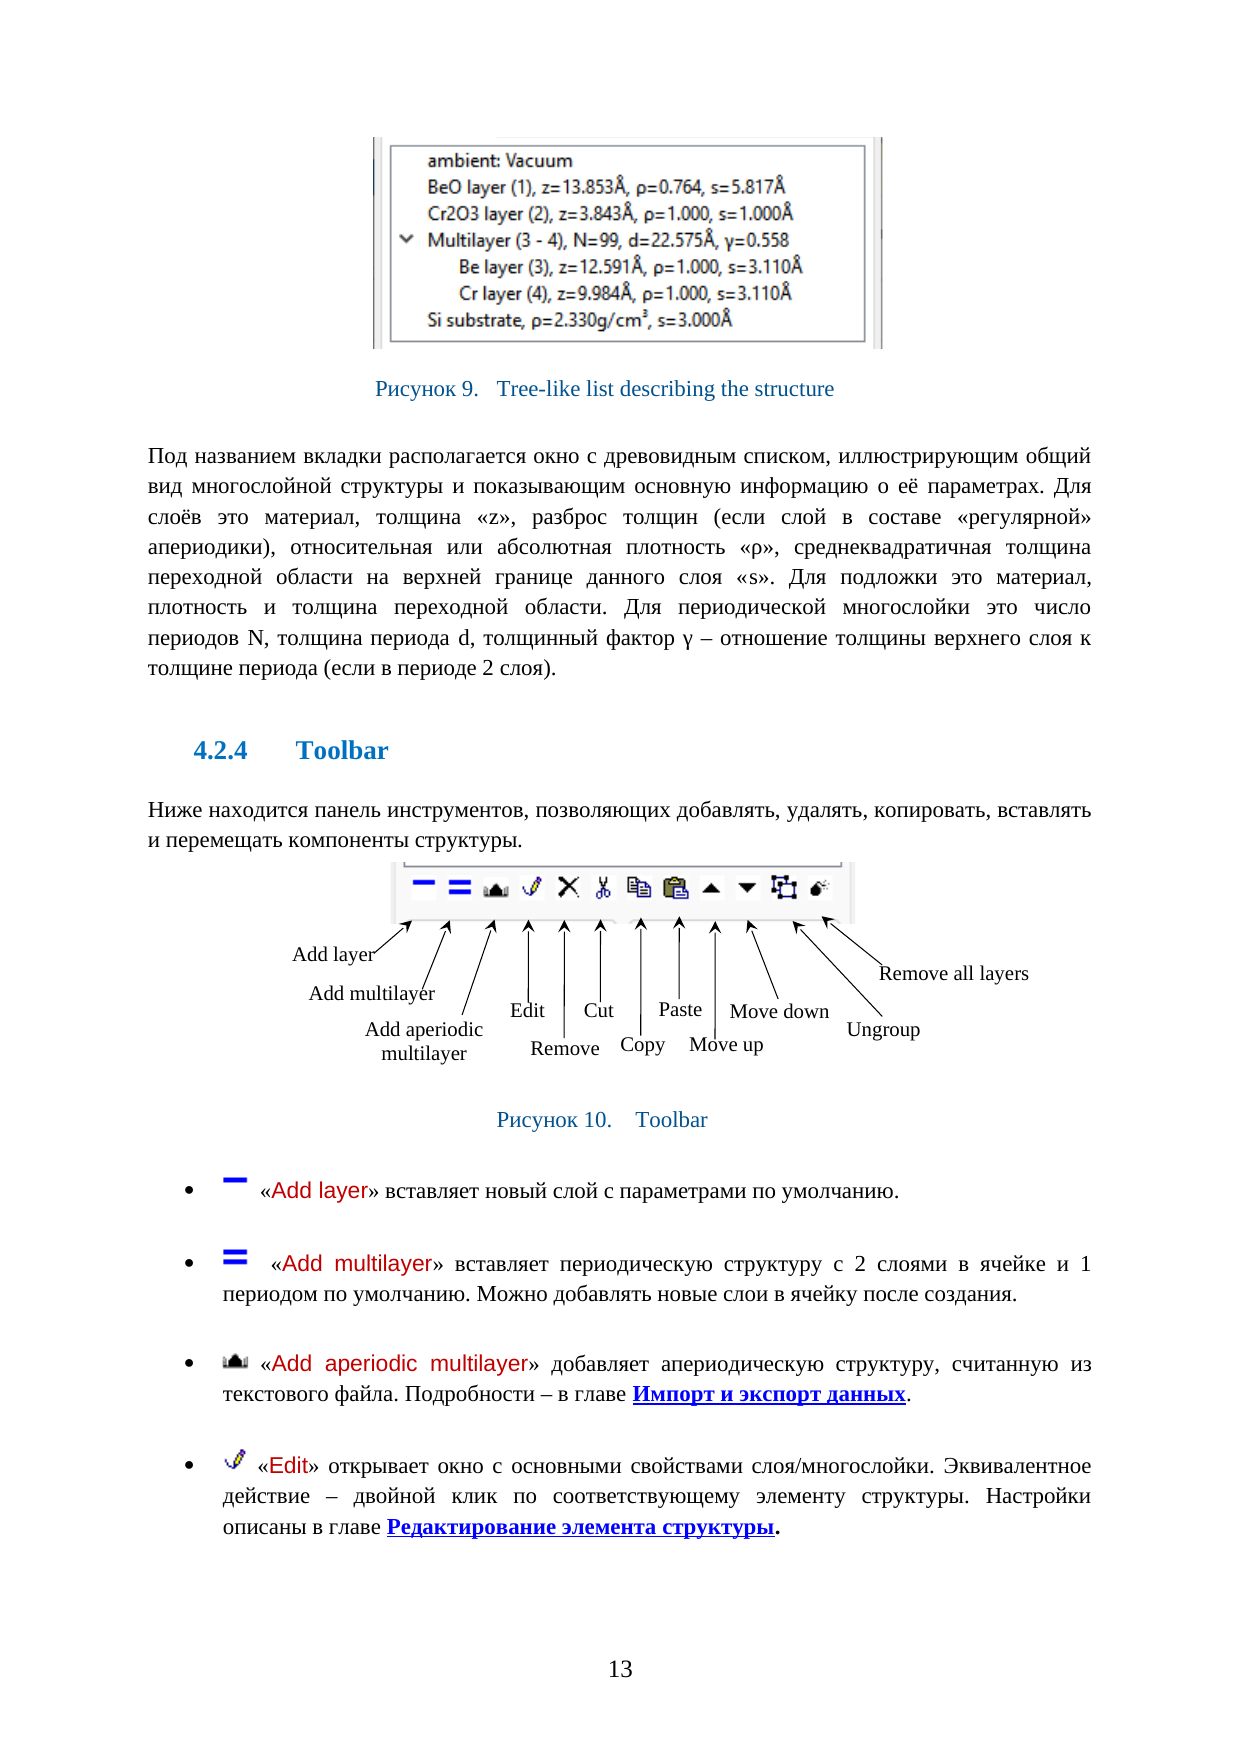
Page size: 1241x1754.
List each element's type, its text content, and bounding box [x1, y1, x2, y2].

text Под названием вкладки располагается окно с древовидным списком, иллюстрирующим общий вид многослойной структуры и показывающим основную информацию о её параметрах. Для слоёв это материал, толщина «z», разброс толщин (если слой в составе «регулярной» апериодики), относительная или абсолютная плотность «ρ», среднеквадратичная толщина переходной области на верхней границе данного слоя «s». Для подложки это материал, плотность и толщина переходной области. Для периодической многослойки это число периодов N, толщина периода d, толщинный фактор γ – отношение толщины верхнего слоя к толщине периода (если в периоде 2 слоя). [148, 442, 1093, 680]
list «Add multilayer» вставляет периодическую структуру с 2 слоями в ячейке и 1 периодом по умолчанию. Можно добавлять новые слои в ячейку после создания. [185, 1245, 1093, 1306]
list «Add layer» вставляет новый слой с параметрами по умолчанию. [185, 1173, 1093, 1204]
subtitle Toolbar [193, 734, 1093, 765]
list Toolbar [178, 894, 1093, 1132]
picture [222, 1173, 249, 1199]
picture [373, 137, 883, 349]
picture [390, 862, 856, 924]
picture [222, 1245, 249, 1271]
text Ниже находится панель инструментов, позволяющих добавлять, удалять, копировать, вставлять и перемещать компоненты структуры. [148, 796, 1093, 853]
picture [222, 1347, 249, 1372]
list «Add aperiodic multilayer» добавляет апериодическую структуру, считанную из текстового файла. Подробности – в главе Импорт и экспорт данных. [185, 1347, 1093, 1407]
picture [222, 1448, 249, 1474]
list «Edit» открывает окно с основными свойствами слоя/многослойки. Эквивалентное действие – двойной клик по соответствующему элементу структуры. Настройки описаны в главе Редактирование элемента структуры. [185, 1448, 1093, 1539]
